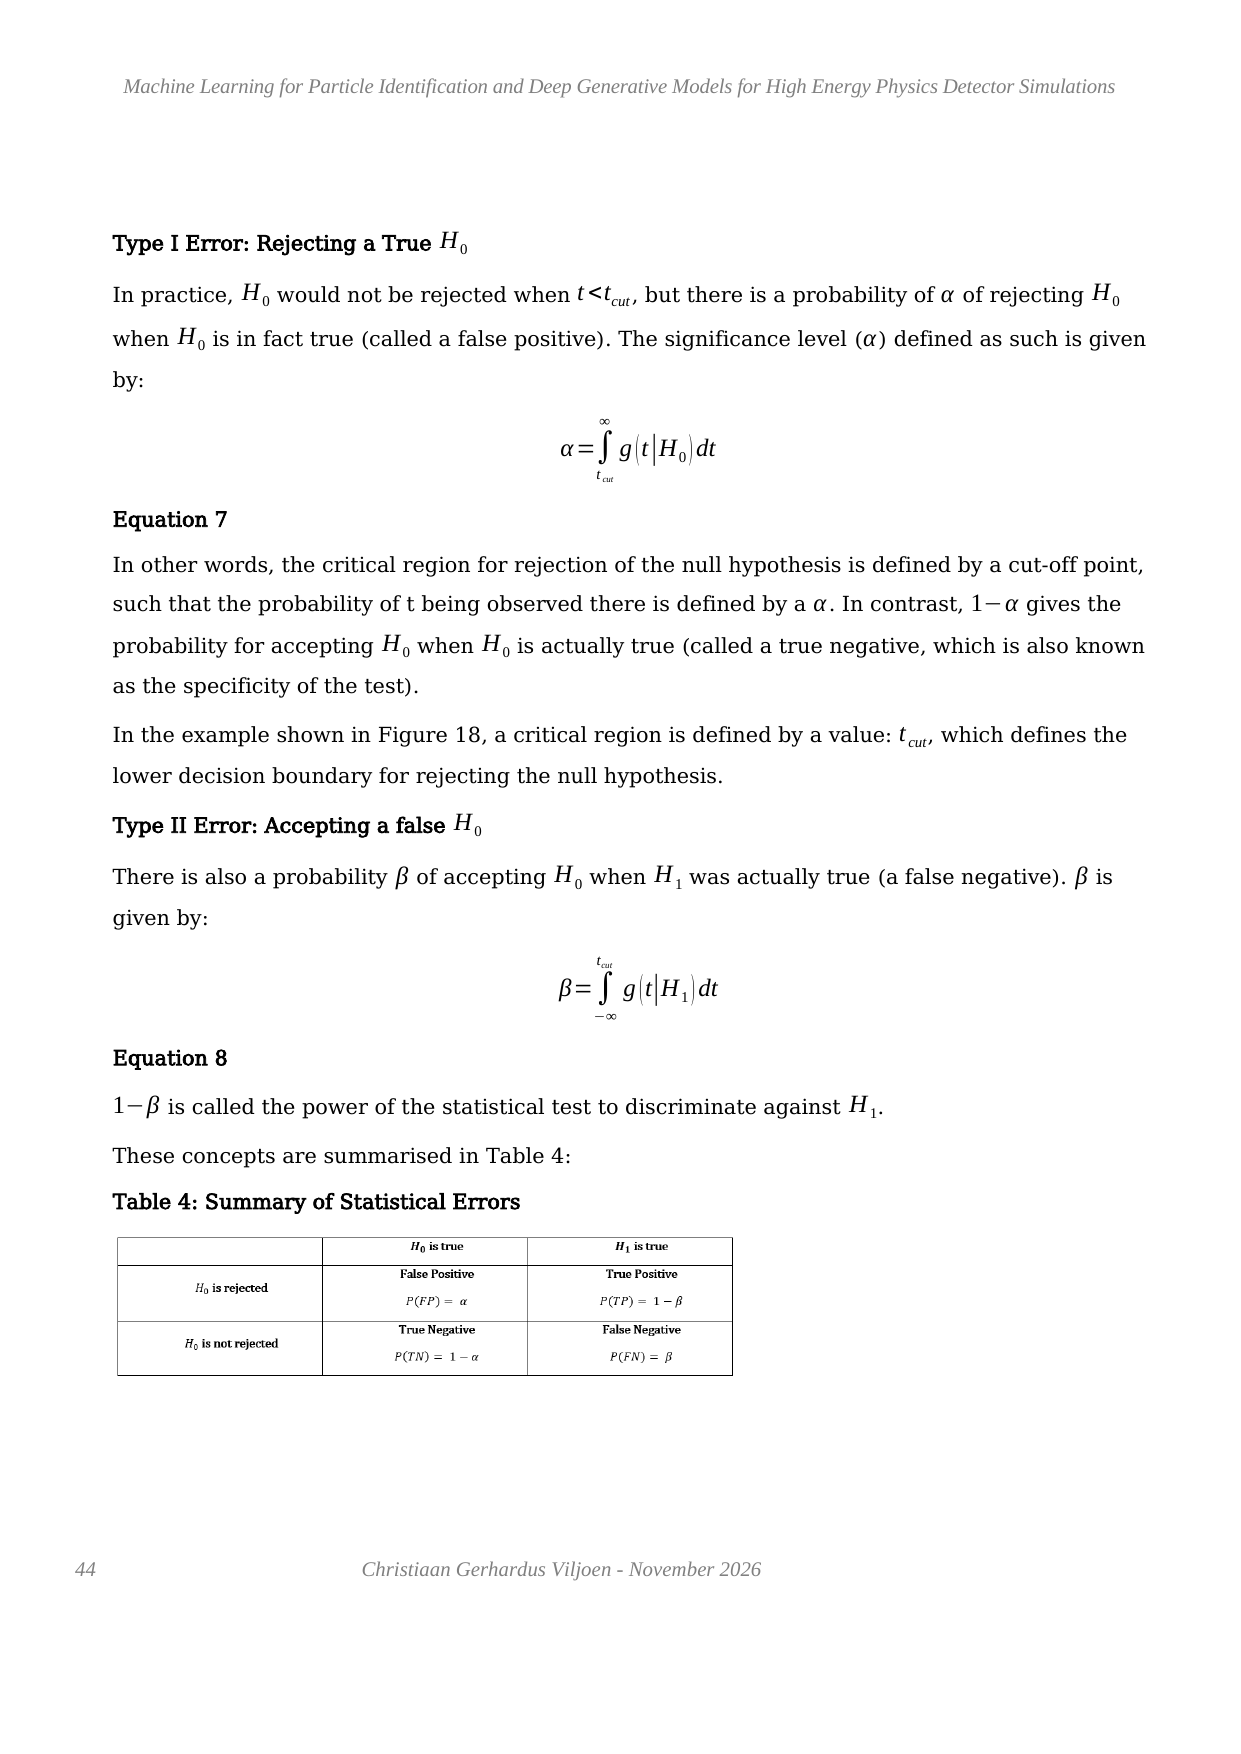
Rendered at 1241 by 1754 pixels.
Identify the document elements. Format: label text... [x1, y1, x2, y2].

text Table 4: Summary of Statistical Errors [112, 1188, 1165, 1213]
text These concepts are summarised in Table 4: [112, 1142, 1165, 1167]
text In practice, would not be rejected when , but there is a probability of of rejecting when is in fact true (called a false positive). The significance level () defined as such is given by: [112, 279, 1165, 391]
text Type II Error: Accepting a false [112, 809, 1165, 840]
text Type I Error: Rejecting a True [112, 227, 1165, 258]
text In the example shown in Figure 18, a critical region is defined by a value: , which defines the lower decision boundary for rejecting the null hypothesis. [112, 719, 1165, 788]
text Equation 8 [112, 1044, 1165, 1069]
text Equation 7 [112, 506, 1165, 531]
text is called the power of the statistical test to discriminate against . [112, 1090, 1165, 1122]
picture [112, 1234, 740, 1390]
text In other words, the critical region for rejection of the null hypothesis is defined by a cut-off point, such that the probability of t being observed there is defined by a . In contrast, gives the probability for accepting when is actually true (called a true negative, which is also known as the specificity of the test). [112, 552, 1165, 698]
text There is also a probability of accepting when was actually true (a false negative). is given by: [112, 861, 1165, 930]
